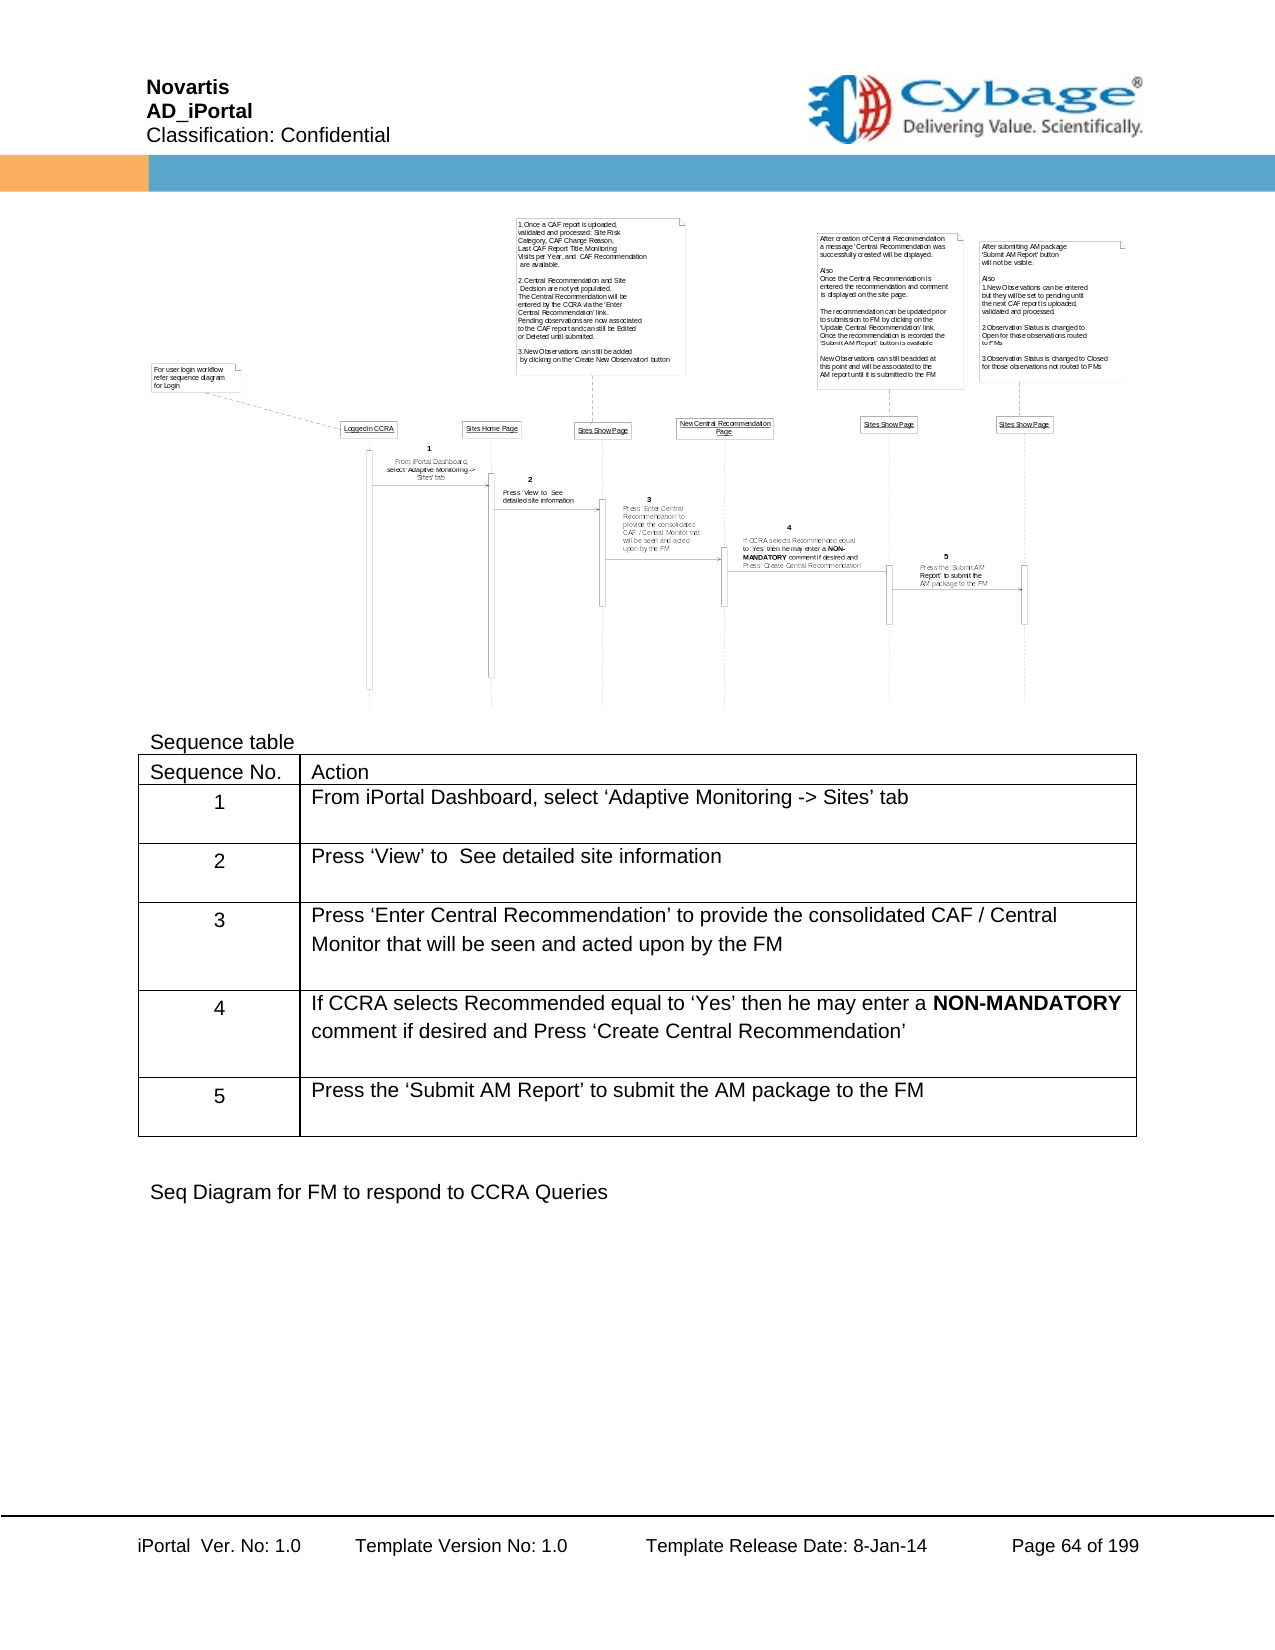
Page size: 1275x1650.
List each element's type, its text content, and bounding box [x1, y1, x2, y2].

table_cell 3 [139, 903, 299, 989]
table_cell 4 [139, 991, 299, 1077]
table_cell From iPortal Dashboard, select ‘Adaptive Monitoring -> Sites’ tab [301, 785, 1136, 843]
table_cell 5 [139, 1078, 299, 1136]
table_header Sequence No. [139, 755, 299, 784]
table_header Action [301, 755, 1136, 784]
table_cell 2 [139, 844, 299, 902]
table_cell Press ‘View’ to See detailed site information [301, 844, 1136, 902]
text Sequence table [150, 724, 1125, 754]
text Seq Diagram for FM to respond to CCRA Queries [150, 1175, 1125, 1204]
picture [808, 75, 1143, 144]
table_cell 1 [139, 785, 299, 843]
table_cell If CCRA selects Recommended equal to ‘Yes’ then he may enter a NON-MANDATORY comment if desired and Press ‘Create Central Recommendation’ [301, 991, 1136, 1077]
table_cell Press ‘Enter Central Recommendation’ to provide the consolidated CAF / Central Monitor that will be seen and acted upon by the FM [301, 903, 1136, 989]
table_cell Press the ‘Submit AM Report’ to submit the AM package to the FM [301, 1078, 1136, 1136]
